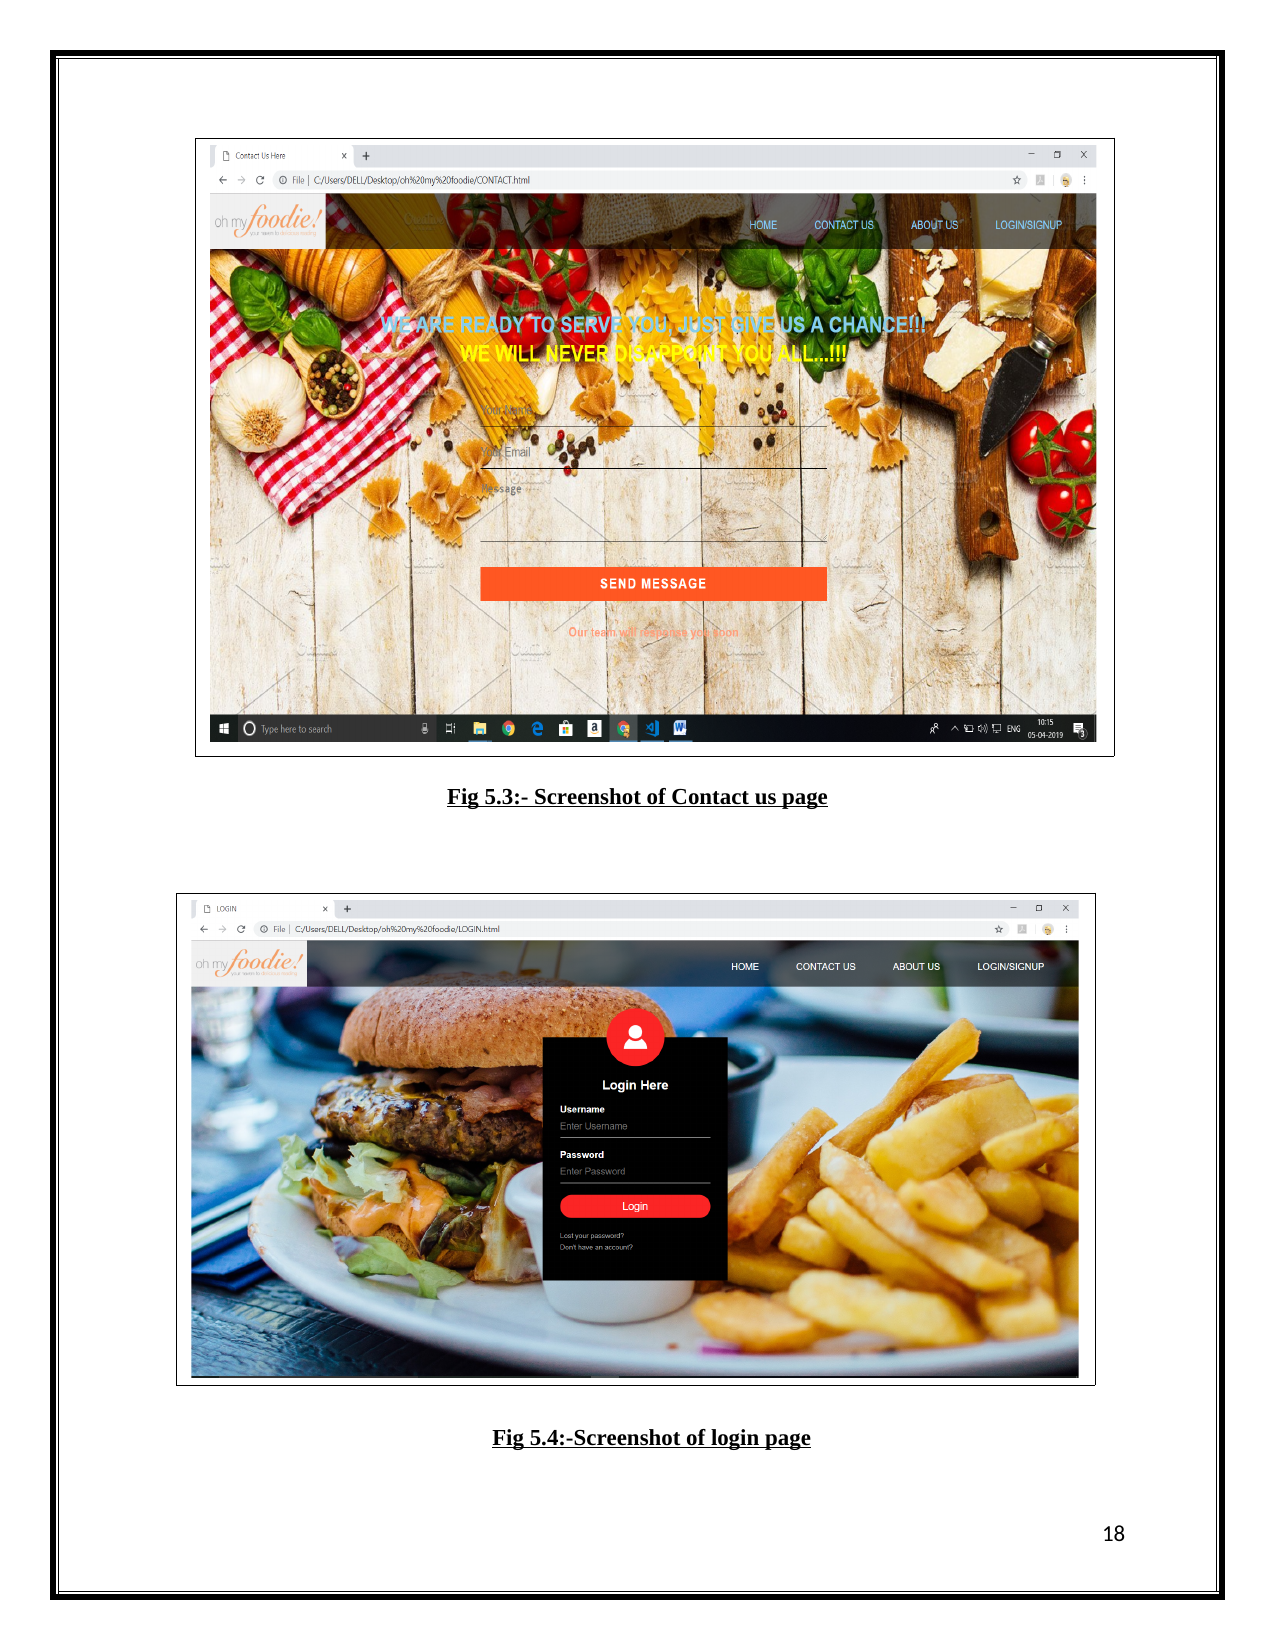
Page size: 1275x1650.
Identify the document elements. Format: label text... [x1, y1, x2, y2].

picture [210, 145, 1097, 742]
text Fig 5.4:-Screenshot of login page [150, 1424, 1153, 1450]
text Fig 5.3:- Screenshot of Contact us page [150, 783, 1125, 809]
picture [191, 900, 1079, 1378]
